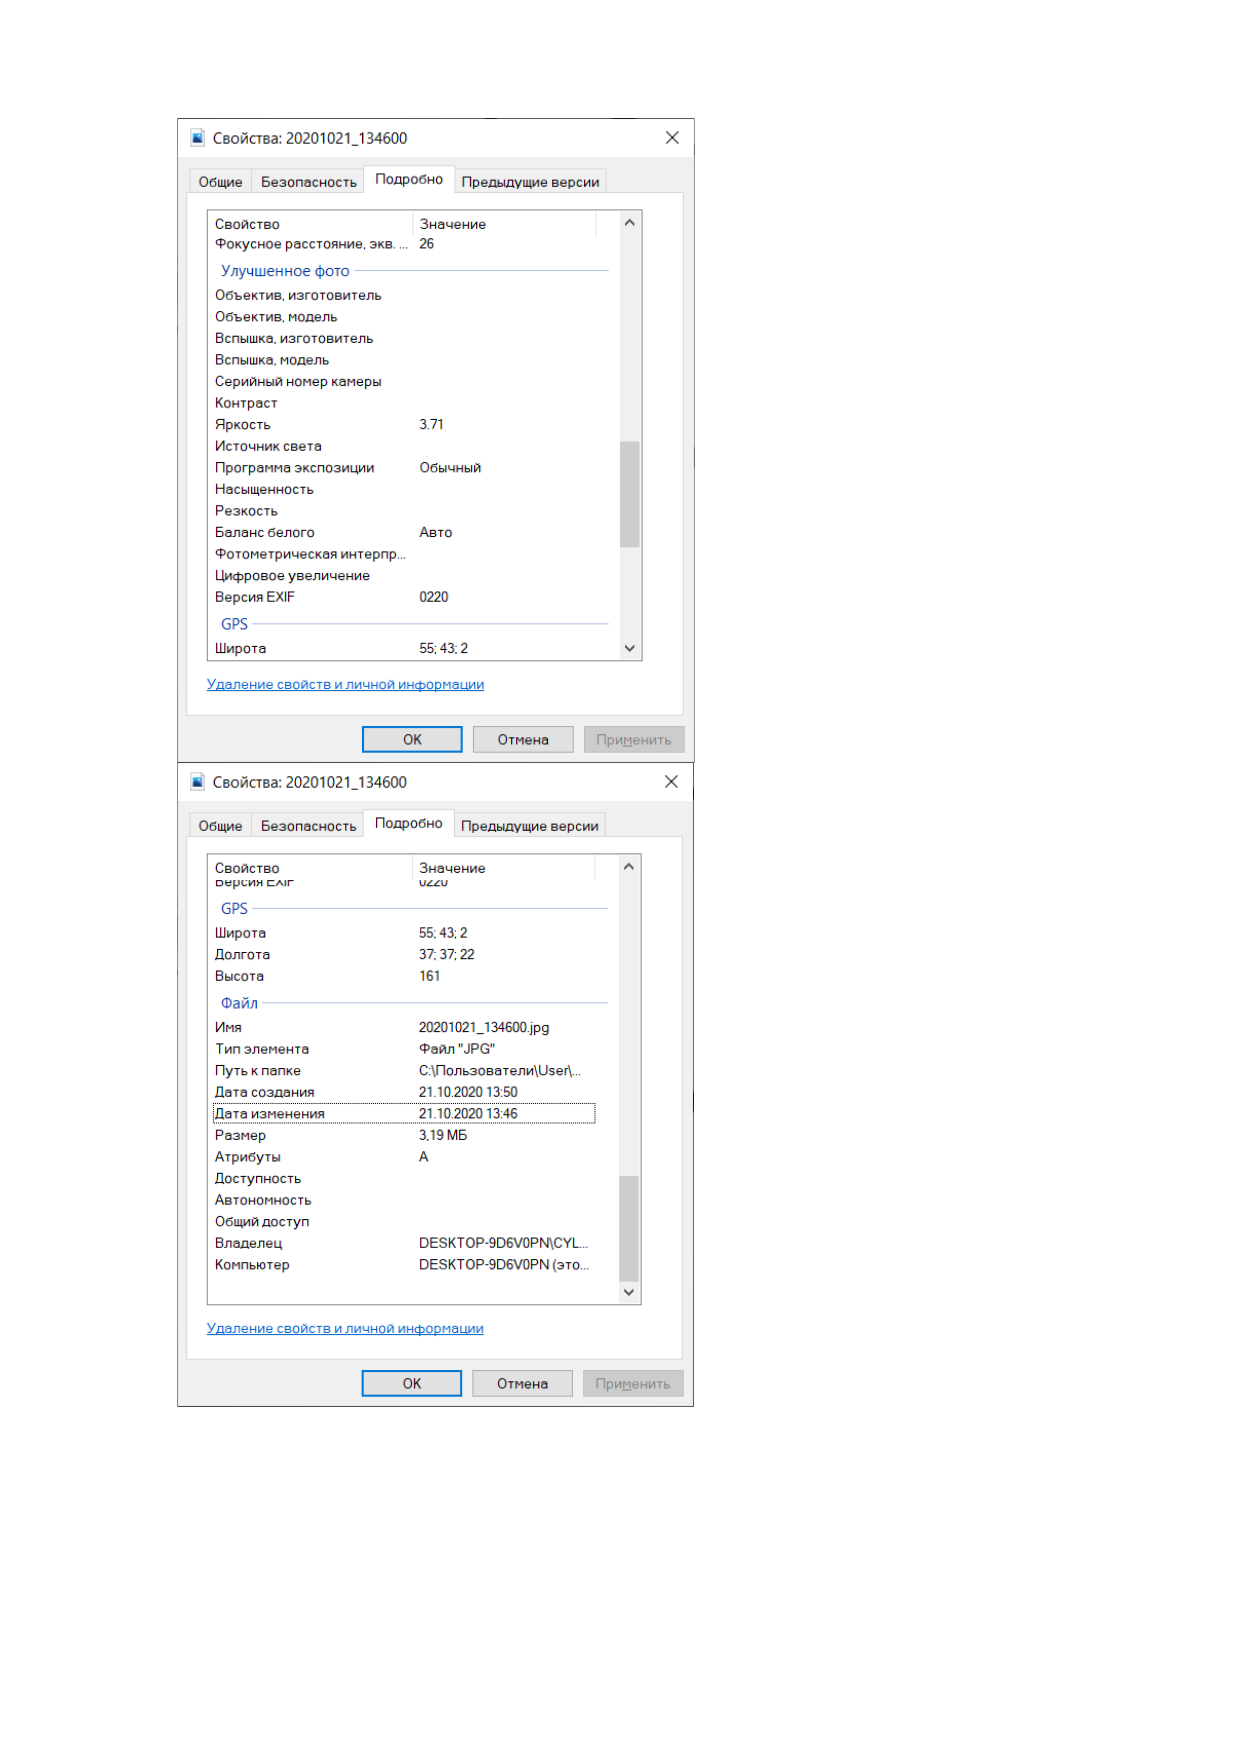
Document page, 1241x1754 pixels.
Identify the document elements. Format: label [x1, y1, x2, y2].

picture [177, 118, 695, 1407]
